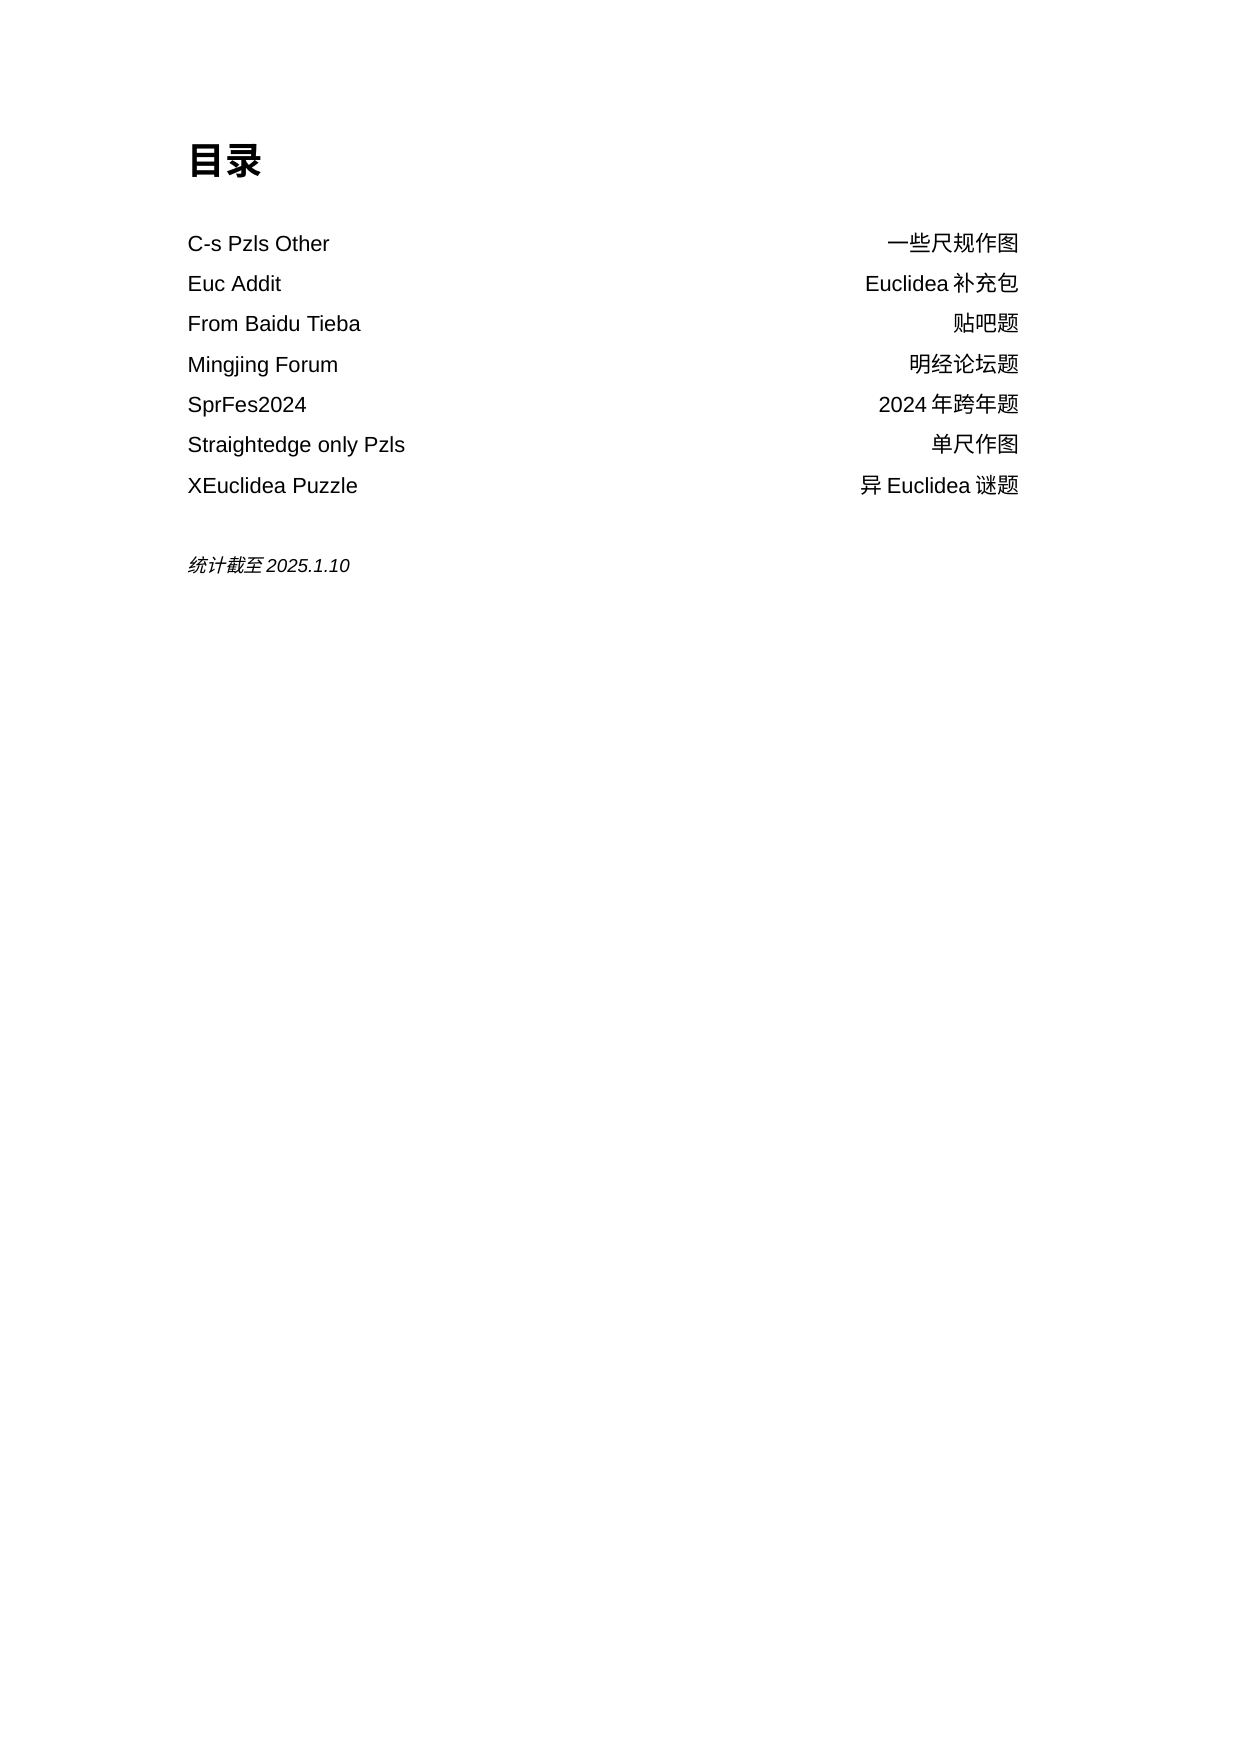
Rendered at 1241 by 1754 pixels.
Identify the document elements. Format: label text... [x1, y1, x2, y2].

subtitle 目录 [187, 118, 1053, 198]
text Euc Addit Euclidea补充包 [187, 262, 1053, 302]
text Mingjing Forum 明经论坛题 [187, 342, 1053, 383]
text Straightedge only Pzls 单尺作图 [187, 423, 1053, 463]
text XEuclidea Puzzle 异Euclidea谜题 [187, 463, 1053, 504]
text C-s Pzls Other 一些尺规作图 [187, 221, 1053, 262]
text From Baidu Tieba 贴吧题 [187, 302, 1053, 342]
text 统计截至2025.1.10 [187, 544, 1053, 584]
text SprFes2024 2024年跨年题 [187, 383, 1053, 423]
